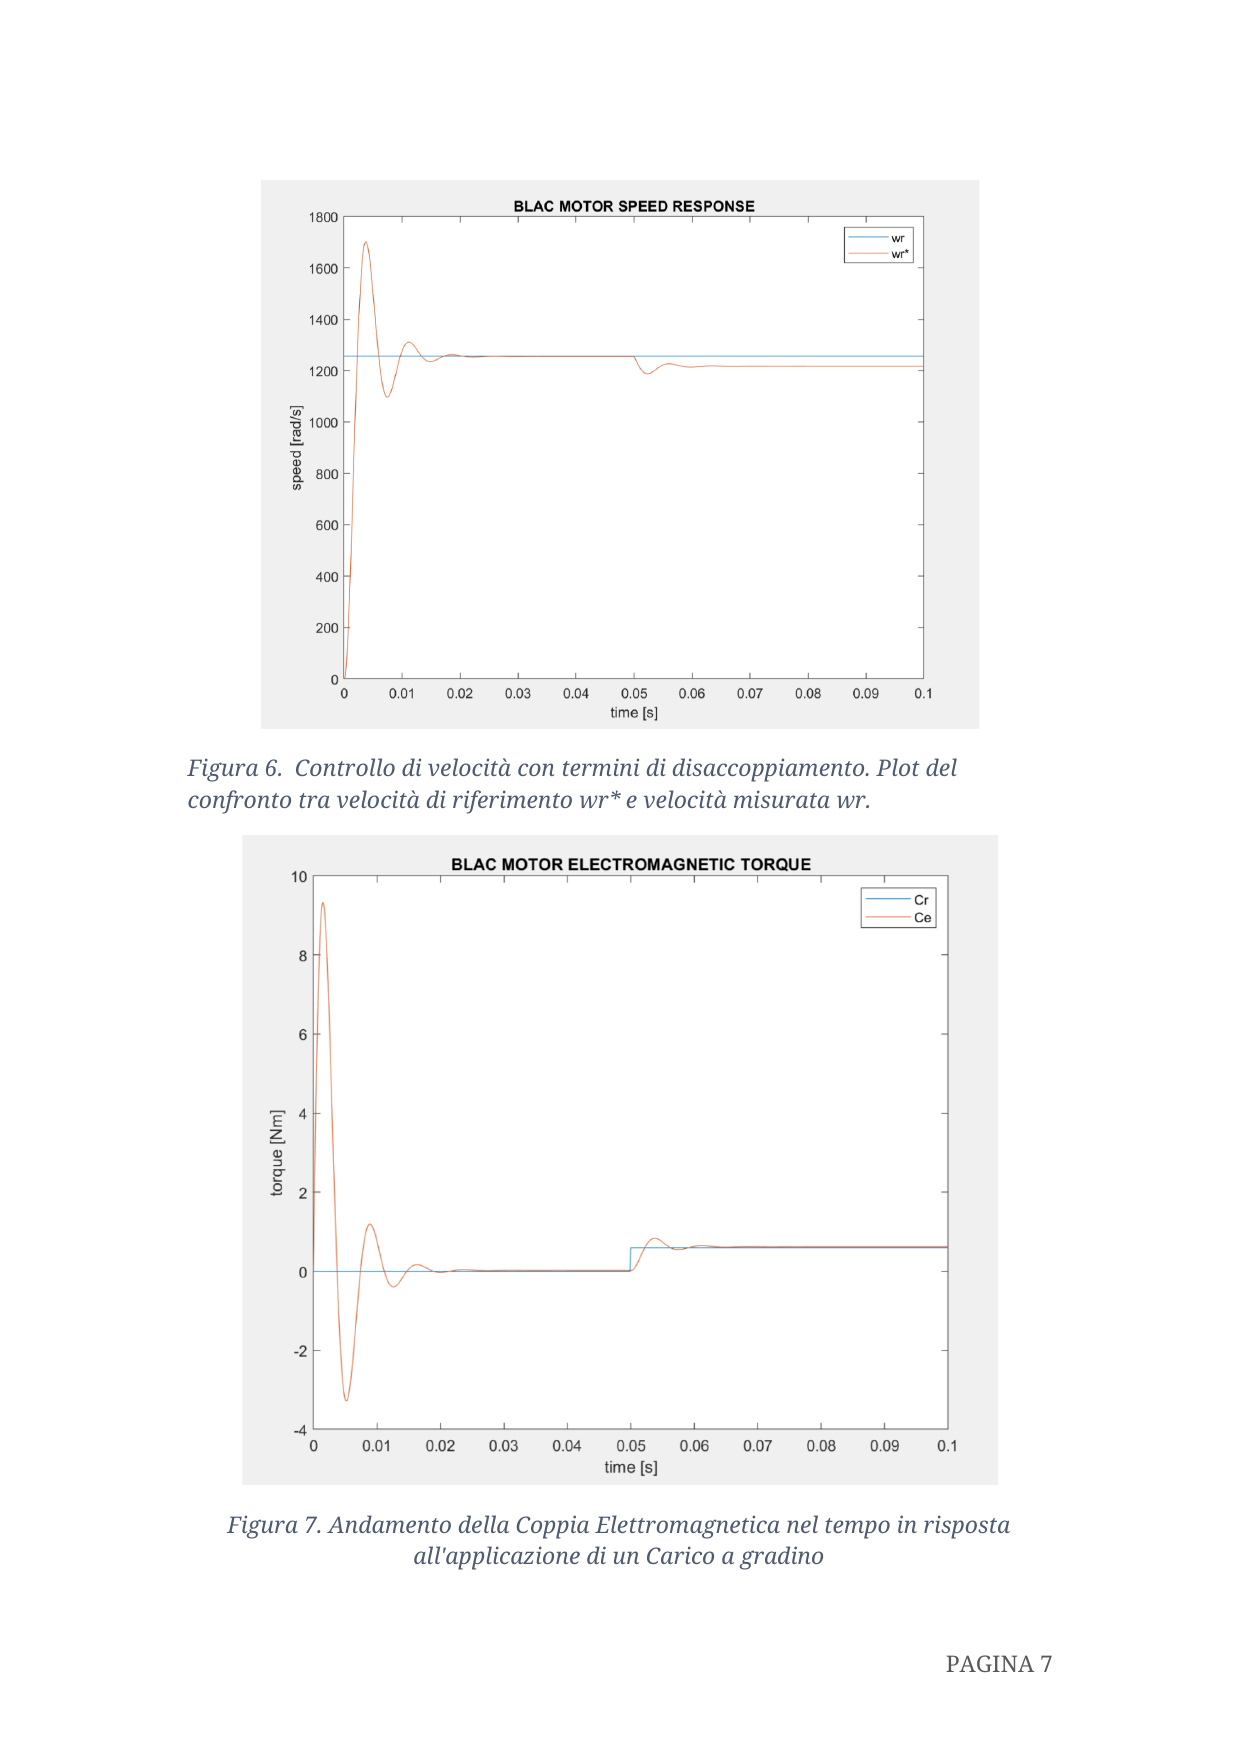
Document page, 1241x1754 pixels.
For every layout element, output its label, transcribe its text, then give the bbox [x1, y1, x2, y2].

text Figura 6. Controllo di velocità con termini di disaccoppiamento. Plot del confronto tra velocità di riferimento wr* e velocità misurata wr. [187, 752, 1053, 815]
picture [261, 180, 980, 729]
picture [242, 835, 999, 1485]
text Figura 7. Andamento della Coppia Elettromagnetica nel tempo in risposta all'applicazione di un Carico a gradino [187, 1509, 1053, 1571]
